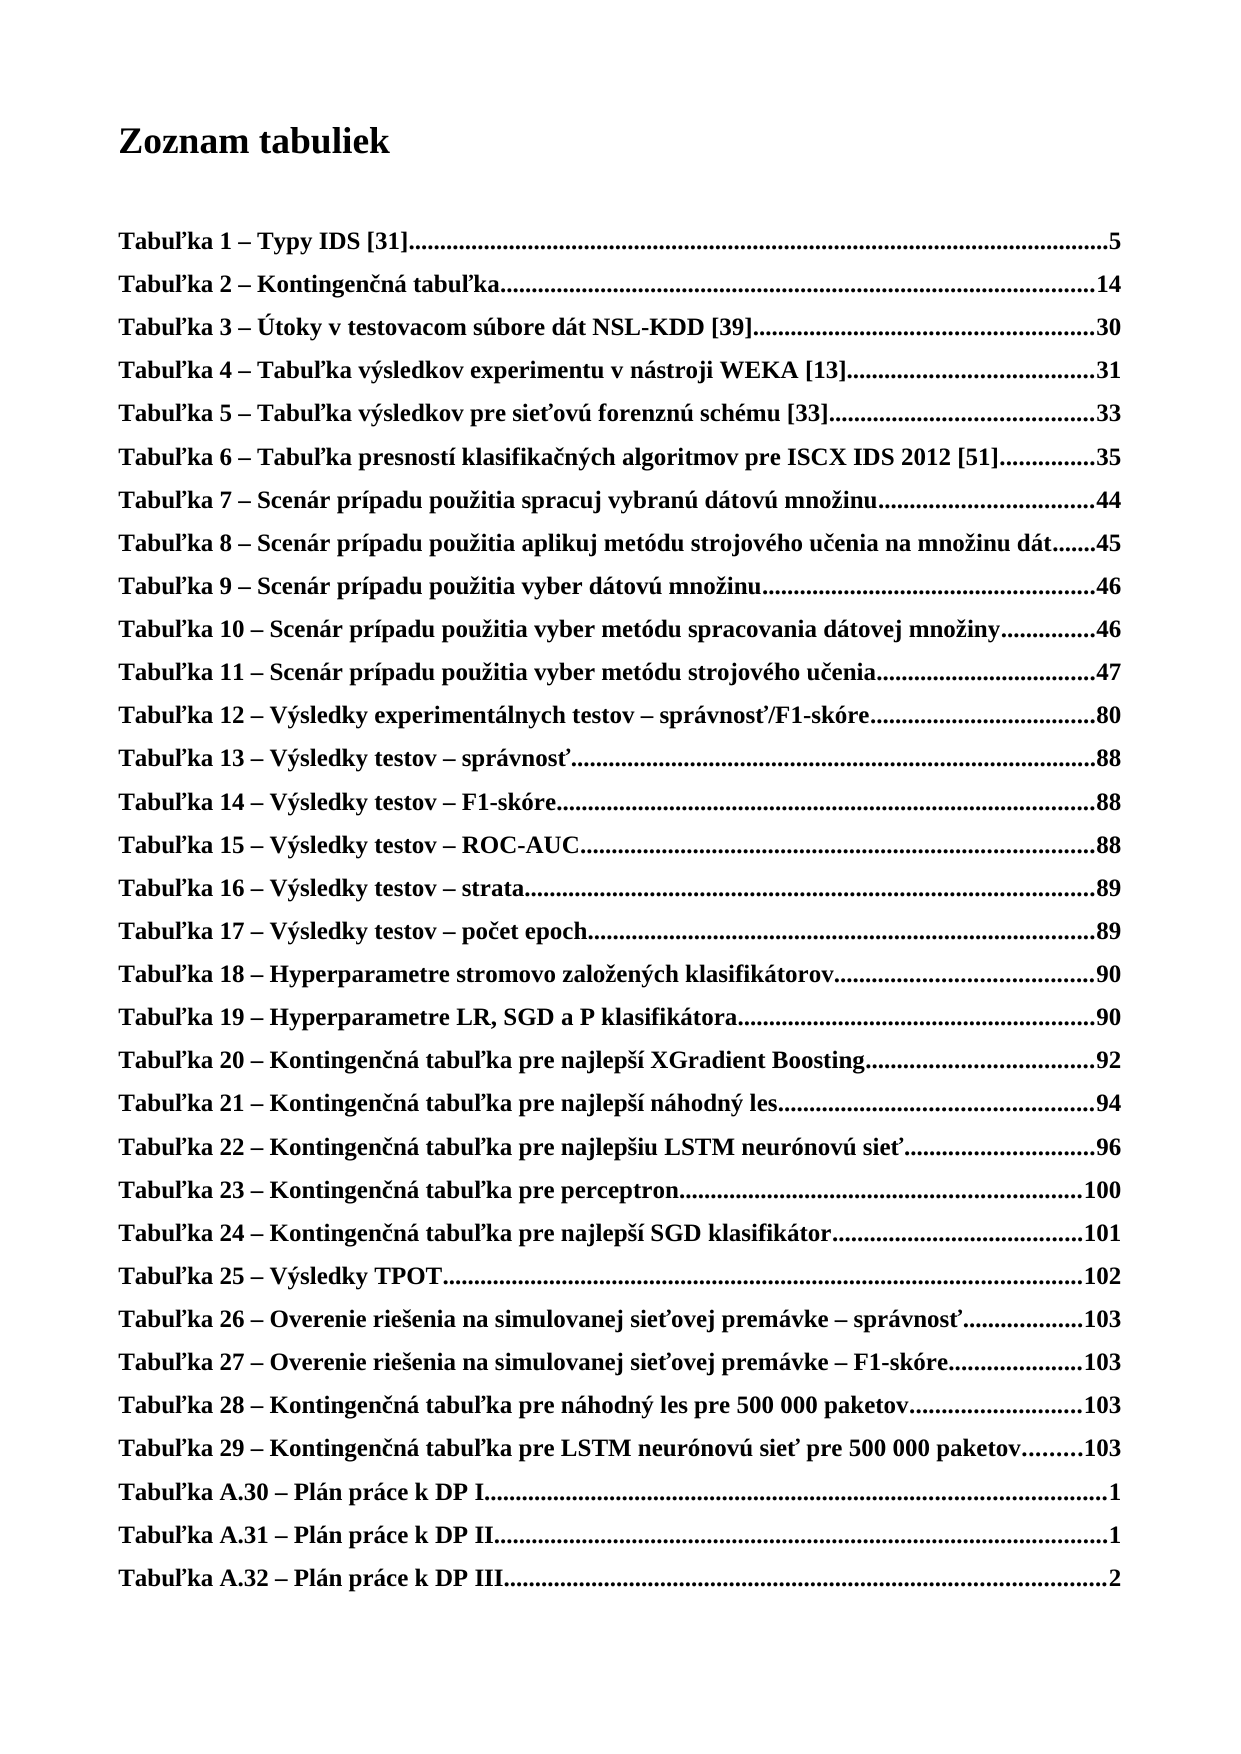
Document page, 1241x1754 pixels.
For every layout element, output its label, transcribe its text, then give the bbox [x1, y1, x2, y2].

text Tabuľka 29 – Kontingenčná tabuľka pre LSTM neurónovú sieť pre 500 000 paketov 103 [118, 1433, 1122, 1462]
text Tabuľka 12 – Výsledky experimentálnych testov – správnosť/F1-skóre 80 [118, 700, 1122, 729]
text Tabuľka 13 – Výsledky testov – správnosť 88 [118, 743, 1122, 772]
text Tabuľka 22 – Kontingenčná tabuľka pre najlepšiu LSTM neurónovú sieť 96 [118, 1132, 1122, 1160]
text Tabuľka 23 – Kontingenčná tabuľka pre perceptron 100 [118, 1175, 1122, 1203]
text Tabuľka 9 – Scenár prípadu použitia vyber dátovú množinu 46 [118, 571, 1122, 600]
text Tabuľka 10 – Scenár prípadu použitia vyber metódu spracovania dátovej množiny 46 [118, 614, 1122, 643]
text Tabuľka 15 – Výsledky testov – ROC-AUC 88 [118, 830, 1122, 858]
text Tabuľka A.31 – Plán práce k DP II 1 [118, 1520, 1122, 1548]
text Tabuľka 11 – Scenár prípadu použitia vyber metódu strojového učenia 47 [118, 657, 1122, 686]
text Tabuľka 18 – Hyperparametre stromovo založených klasifikátorov 90 [118, 959, 1122, 988]
text Tabuľka 5 – Tabuľka výsledkov pre sieťovú forenznú schému [33] 33 [118, 398, 1122, 427]
text Tabuľka 25 – Výsledky TPOT 102 [118, 1261, 1122, 1290]
text Tabuľka 17 – Výsledky testov – počet epoch 89 [118, 916, 1122, 945]
text Tabuľka 24 – Kontingenčná tabuľka pre najlepší SGD klasifikátor 101 [118, 1218, 1122, 1247]
text Tabuľka 7 – Scenár prípadu použitia spracuj vybranú dátovú množinu 44 [118, 485, 1122, 513]
text Tabuľka 4 – Tabuľka výsledkov experimentu v nástroji WEKA [13] 31 [118, 355, 1122, 384]
text Tabuľka 26 – Overenie riešenia na simulovanej sieťovej premávke – správnosť 103 [118, 1304, 1122, 1333]
text Tabuľka 14 – Výsledky testov – F1-skóre 88 [118, 787, 1122, 815]
text Tabuľka 20 – Kontingenčná tabuľka pre najlepší XGradient Boosting 92 [118, 1045, 1122, 1074]
text Tabuľka 21 – Kontingenčná tabuľka pre najlepší náhodný les 94 [118, 1088, 1122, 1117]
text Zoznam tabuliek [118, 118, 1122, 161]
text Tabuľka 19 – Hyperparametre LR, SGD a P klasifikátora 90 [118, 1002, 1122, 1031]
text Tabuľka 8 – Scenár prípadu použitia aplikuj metódu strojového učenia na množinu dát 45 [118, 528, 1122, 557]
text Tabuľka 28 – Kontingenčná tabuľka pre náhodný les pre 500 000 paketov 103 [118, 1390, 1122, 1419]
text Tabuľka 16 – Výsledky testov – strata 89 [118, 873, 1122, 902]
text Tabuľka 2 – Kontingenčná tabuľka 14 [118, 269, 1122, 298]
text Tabuľka 1 – Typy IDS [31] 5 [118, 226, 1122, 255]
text Tabuľka 6 – Tabuľka presností klasifikačných algoritmov pre ISCX IDS 2012 [51] 35 [118, 442, 1122, 470]
text Tabuľka 3 – Útoky v testovacom súbore dát NSL-KDD [39] 30 [118, 312, 1122, 341]
text Tabuľka A.30 – Plán práce k DP I 1 [118, 1477, 1122, 1505]
text Tabuľka A.32 – Plán práce k DP III 2 [118, 1563, 1122, 1592]
text Tabuľka 27 – Overenie riešenia na simulovanej sieťovej premávke – F1-skóre 103 [118, 1347, 1122, 1376]
